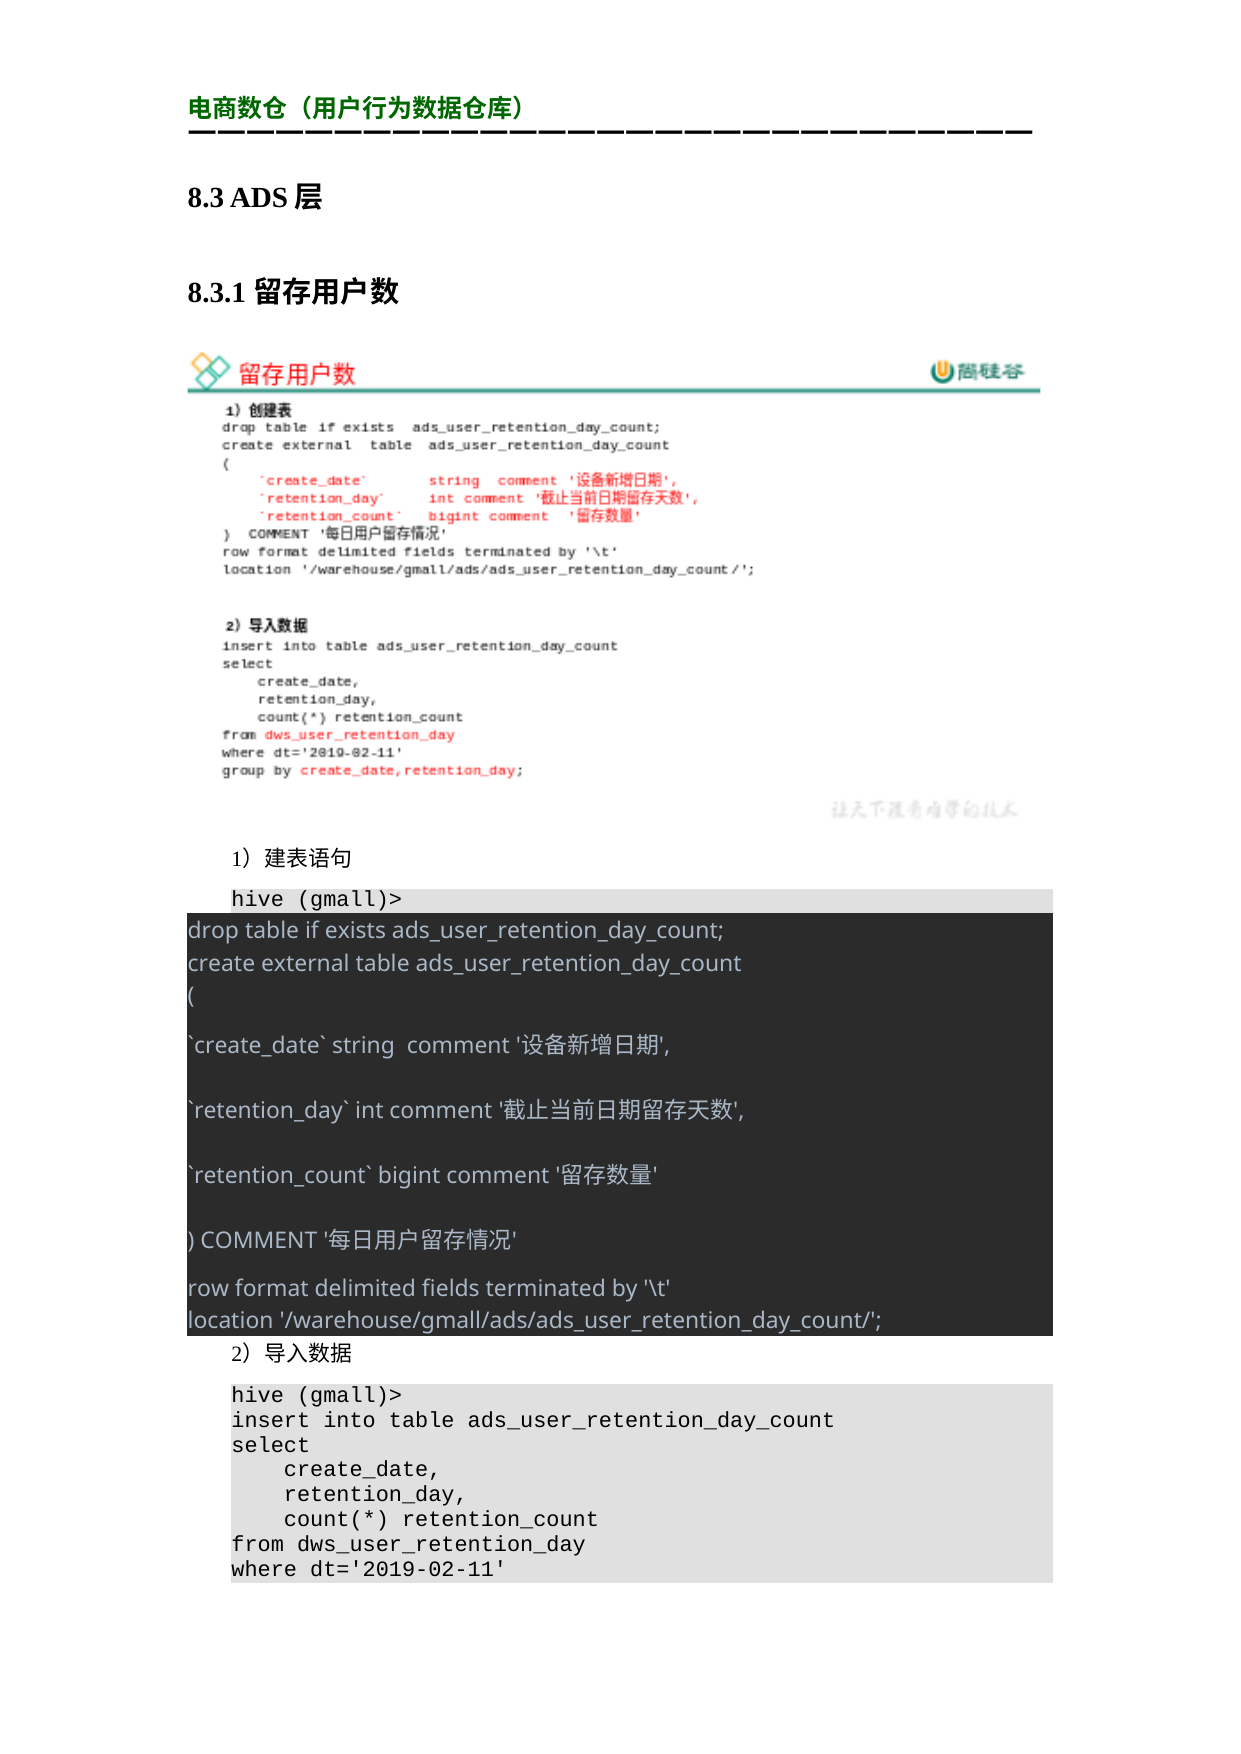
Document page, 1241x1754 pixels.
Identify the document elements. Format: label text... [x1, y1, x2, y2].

text count(*) retention_count [231, 1508, 1053, 1533]
subtitle 8.3 ADS层 [187, 162, 1053, 227]
text select [231, 1434, 1053, 1459]
subtitle 8.3.1 留存用户数 [187, 257, 1053, 322]
text hive (gmall)> [231, 1384, 1053, 1409]
text create_date, [231, 1459, 1053, 1483]
text drop table if exists ads_user_retention_day_count; create external table ads_user_retention_day_count ( `create_date` string comment '设备新增日期', `retention_day` int comment '截止当前日期留存天数', `retention_count` bigint comment '留存数量' ) COMMENT '每日用户留存情况' row format delimited fields terminated by '\t' location '/warehouse/gmall/ads/ads_user_retention_day_count/'; [187, 913, 1053, 1336]
text retention_day, [231, 1483, 1053, 1508]
text hive (gmall)> [231, 889, 1053, 913]
text where dt='2019-02-11' [231, 1558, 1053, 1583]
text from dws_user_retention_day [231, 1533, 1053, 1558]
text insert into table ads_user_retention_day_count [231, 1409, 1053, 1434]
text 1）建表语句 [187, 840, 1053, 873]
text 2）导入数据 [187, 1336, 1053, 1368]
